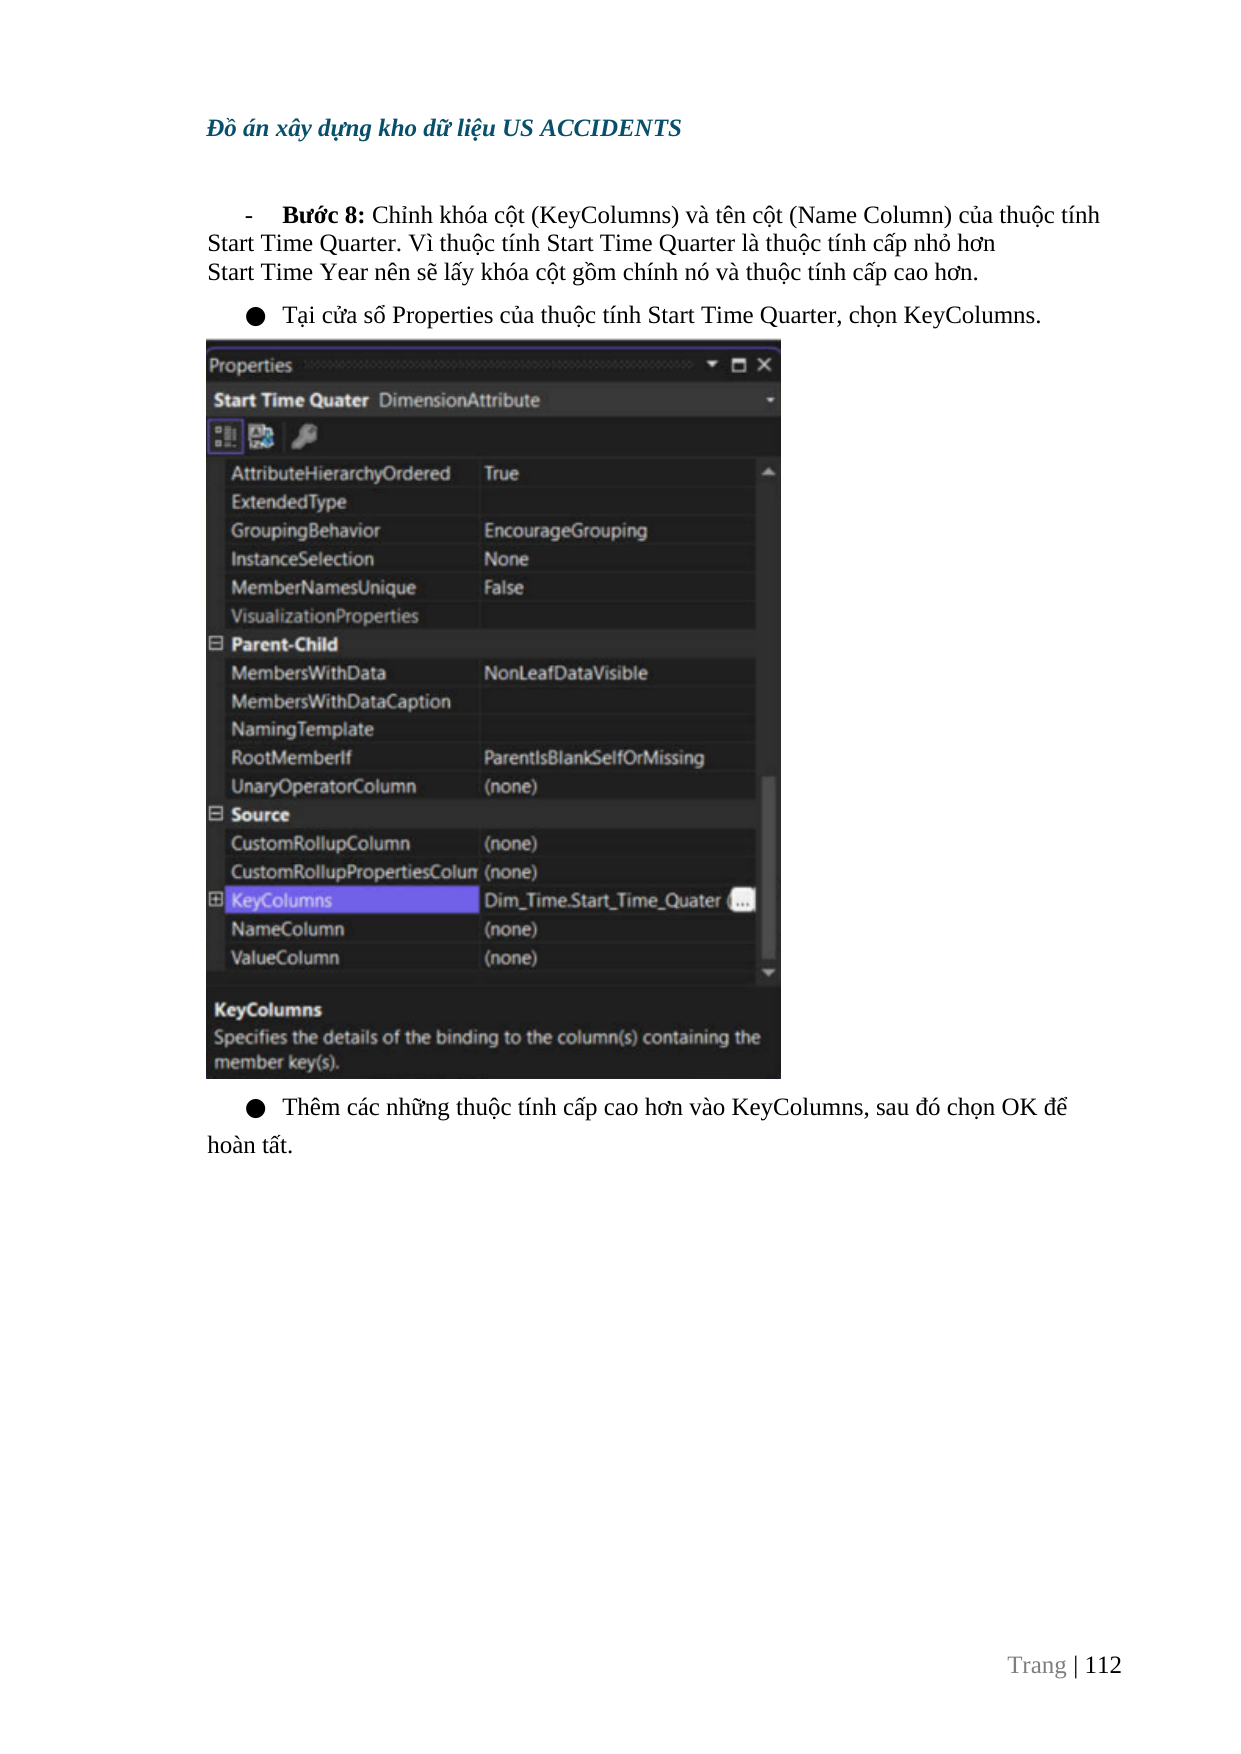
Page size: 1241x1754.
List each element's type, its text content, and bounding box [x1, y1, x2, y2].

list Bước 8: Chỉnh khóa cột (KeyColumns) và tên cột (Name Column) của thuộc tính [244, 200, 1122, 228]
text Start Time Year nên sẽ lấy khóa cột gồm chính nó và thuộc tính cấp cao hơn. [207, 257, 1122, 286]
text Start Time Quarter. Vì thuộc tính Start Time Quarter là thuộc tính cấp nhỏ hơn [207, 228, 1122, 257]
list Thêm các những thuộc tính cấp cao hơn vào KeyColumns, sau đó chọn OK để [244, 1079, 1122, 1130]
text hoàn tất. [207, 1130, 1122, 1159]
picture [206, 337, 781, 1079]
list Tại cửa sổ Properties của thuộc tính Start Time Quarter, chọn KeyColumns. [244, 286, 1122, 337]
